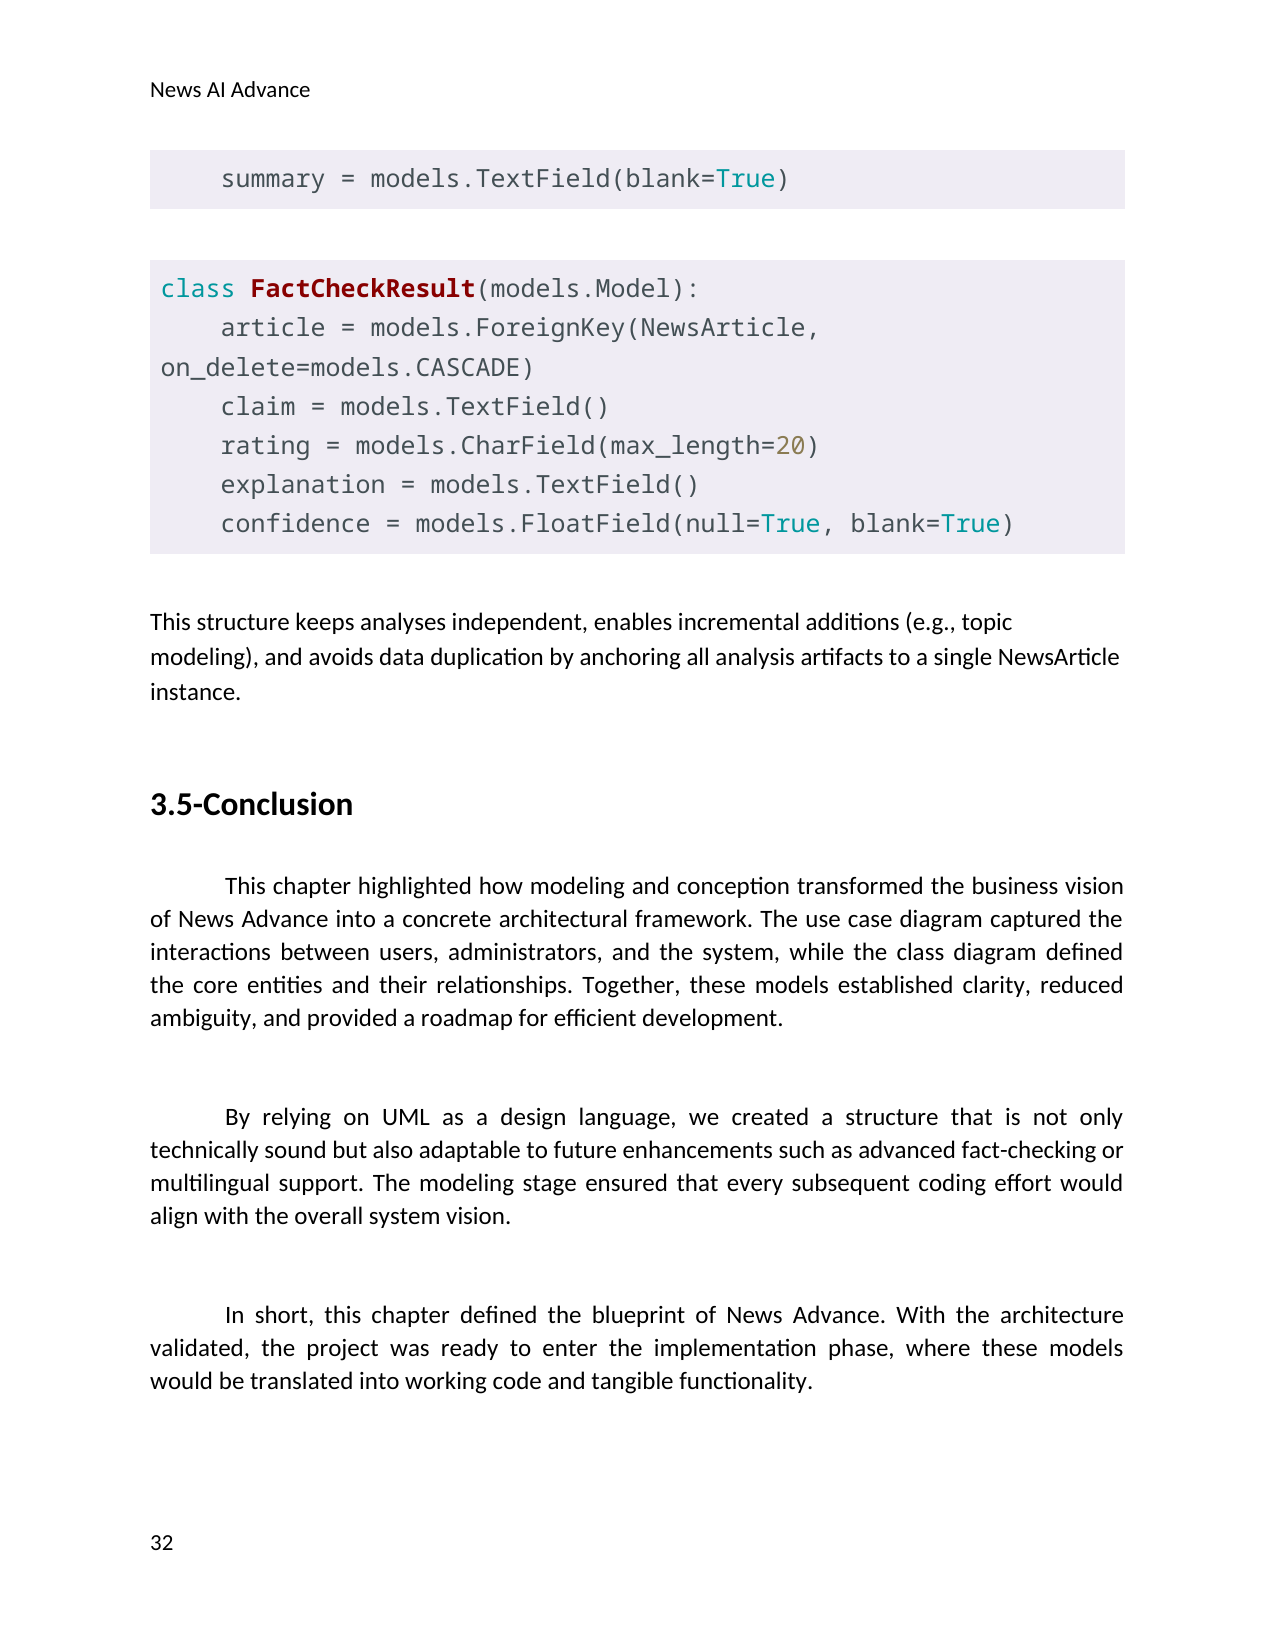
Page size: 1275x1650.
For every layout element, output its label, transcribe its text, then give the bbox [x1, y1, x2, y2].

text In short, this chapter defined the blueprint of News Advance. With the architecture validated, the project was ready to enter the implementation phase, where these models would be translated into working code and tangible functionality. [150, 1299, 1125, 1395]
text This structure keeps analyses independent, enables incremental additions (e.g., topic modeling), and avoids data duplication by anchoring all analysis artifacts to a single NewsArticle instance. [150, 606, 1125, 706]
text By relying on UML as a design language, we created a structure that is not only technically sound but also adaptable to future enhancements such as advanced fact-checking or multilingual support. The modeling stage ensured that every subsequent coding effort would align with the overall system vision. [150, 1101, 1125, 1230]
text This chapter highlighted how modeling and conception transformed the business vision of News Advance into a concrete architectural framework. The use case diagram captured the interactions between users, administrators, and the system, while the class diagram defined the core entities and their relationships. Together, these models established clarity, reduced ambiguity, and provided a roadmap for efficient development. [150, 870, 1125, 1032]
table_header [150, 150, 1125, 209]
subtitle 3.5-Conclusion [150, 783, 1125, 823]
table_header class FactCheckResult(models.Model): article = models.ForeignKey(NewsArticle, on_delete=models.CASCADE) claim = models.TextField() rating = models.CharField(max_length=20) explanation = models.TextField() confidence = models.FloatField(null=True, blank=True) [150, 260, 1125, 554]
